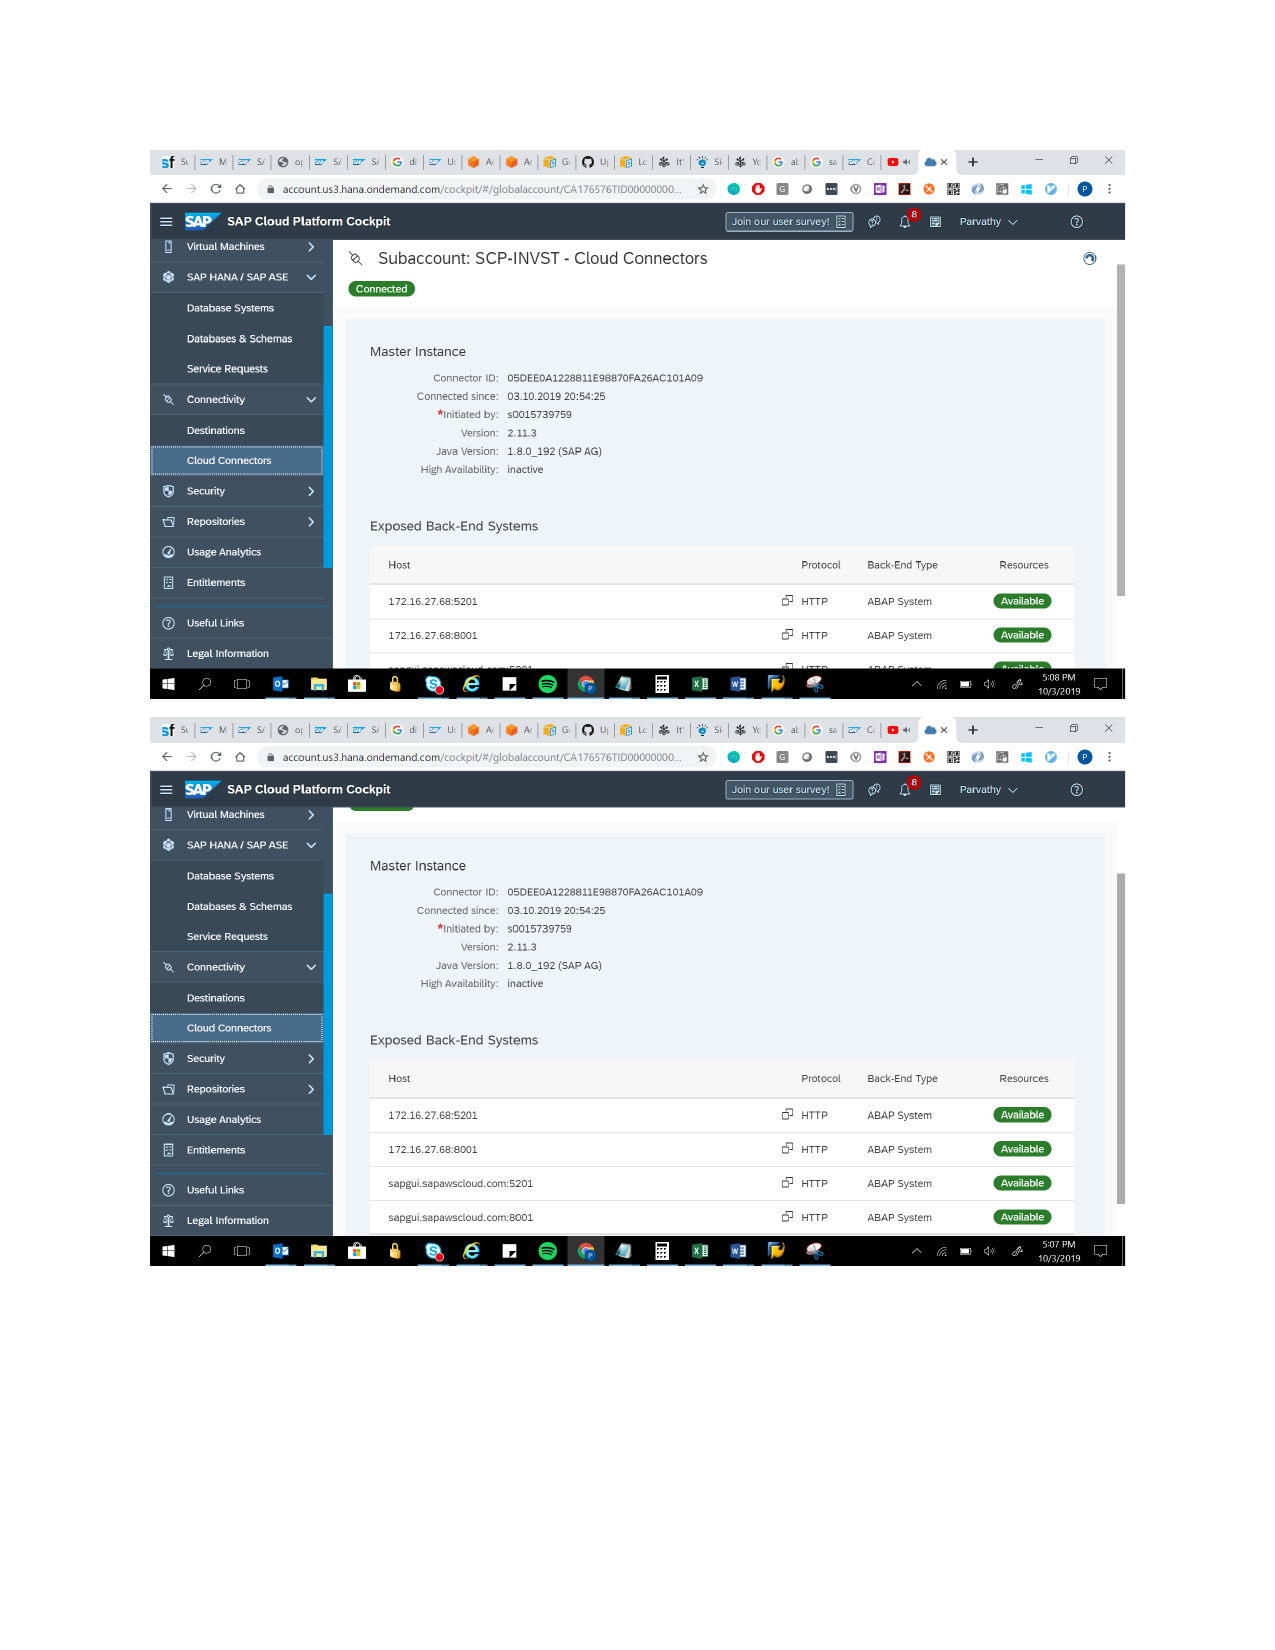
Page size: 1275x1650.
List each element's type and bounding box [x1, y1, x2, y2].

picture [150, 150, 1125, 699]
picture [150, 717, 1125, 1266]
